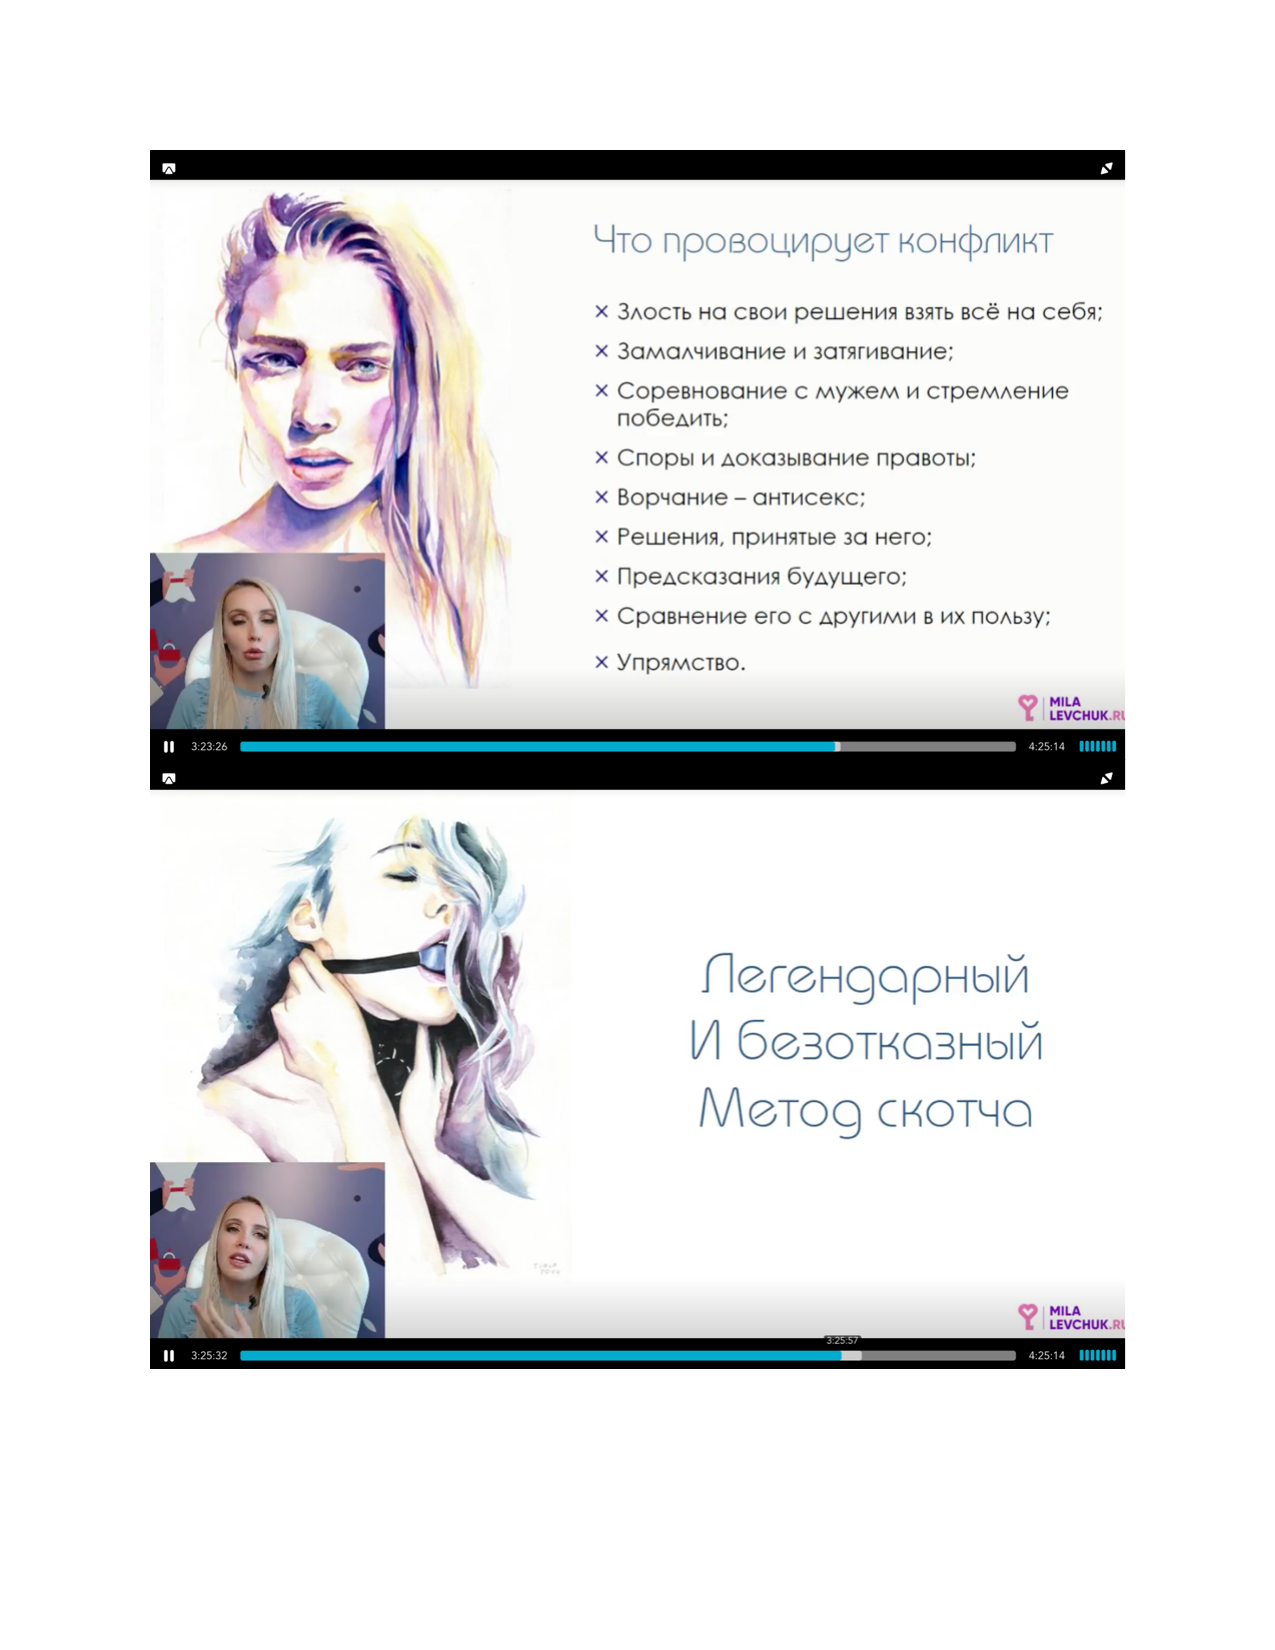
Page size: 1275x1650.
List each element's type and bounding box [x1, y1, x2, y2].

picture [150, 150, 1125, 1369]
